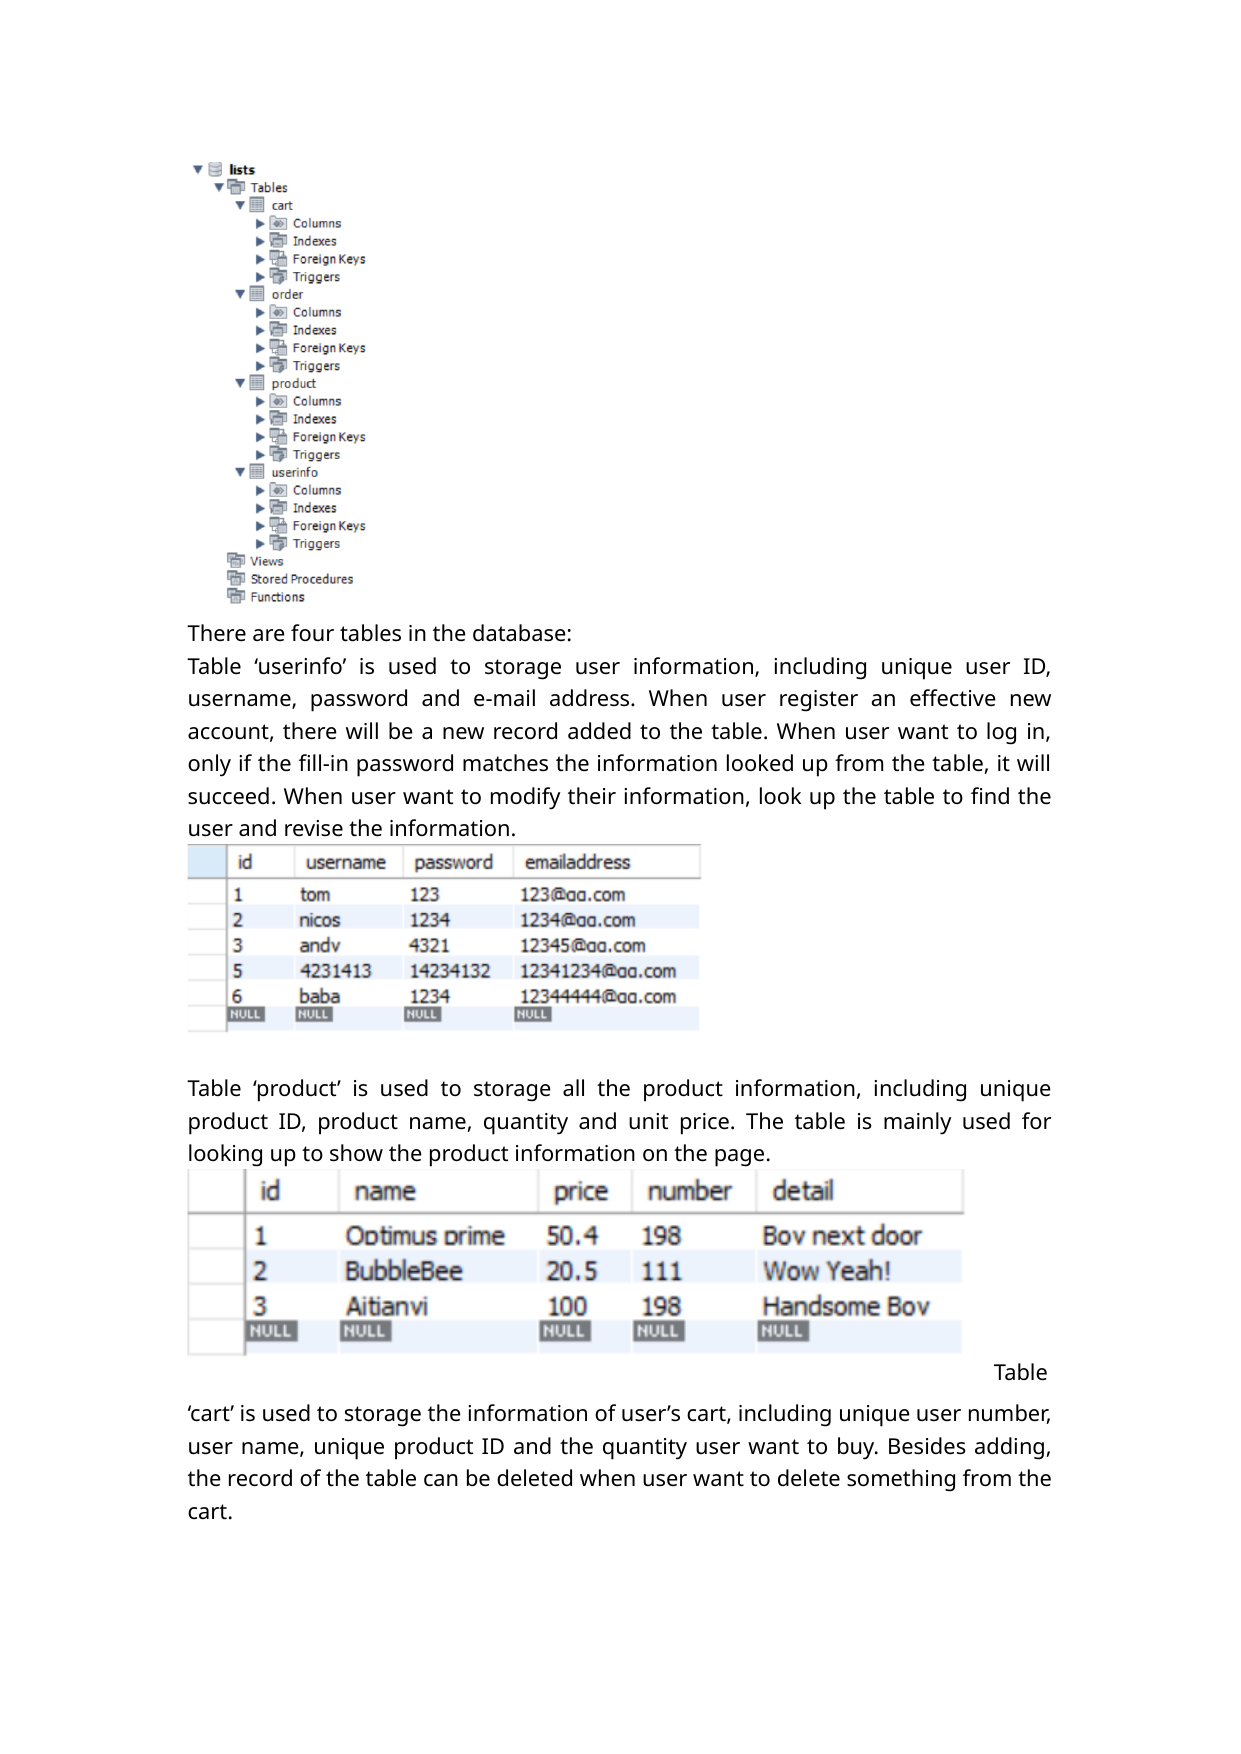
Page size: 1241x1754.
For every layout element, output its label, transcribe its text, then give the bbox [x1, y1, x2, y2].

text There are four tables in the database: [187, 617, 1053, 649]
picture [187, 162, 547, 605]
picture [187, 1169, 994, 1381]
picture [187, 844, 723, 1049]
text Table ‘userinfo’ is used to storage user information, including unique user ID, username, password and e-mail address. When user register an effective new account, there will be a new record added to the table. When user want to log in, only if the fill-in password matches the information looked up from the table, it will succeed. When user want to modify their information, look up the table to find the user and revise the information. [187, 649, 1053, 844]
text Table ‘product’ is used to storage all the product information, including unique product ID, product name, quantity and unit price. The table is mainly used for looking up to show the product information on the page. [187, 1072, 1053, 1169]
